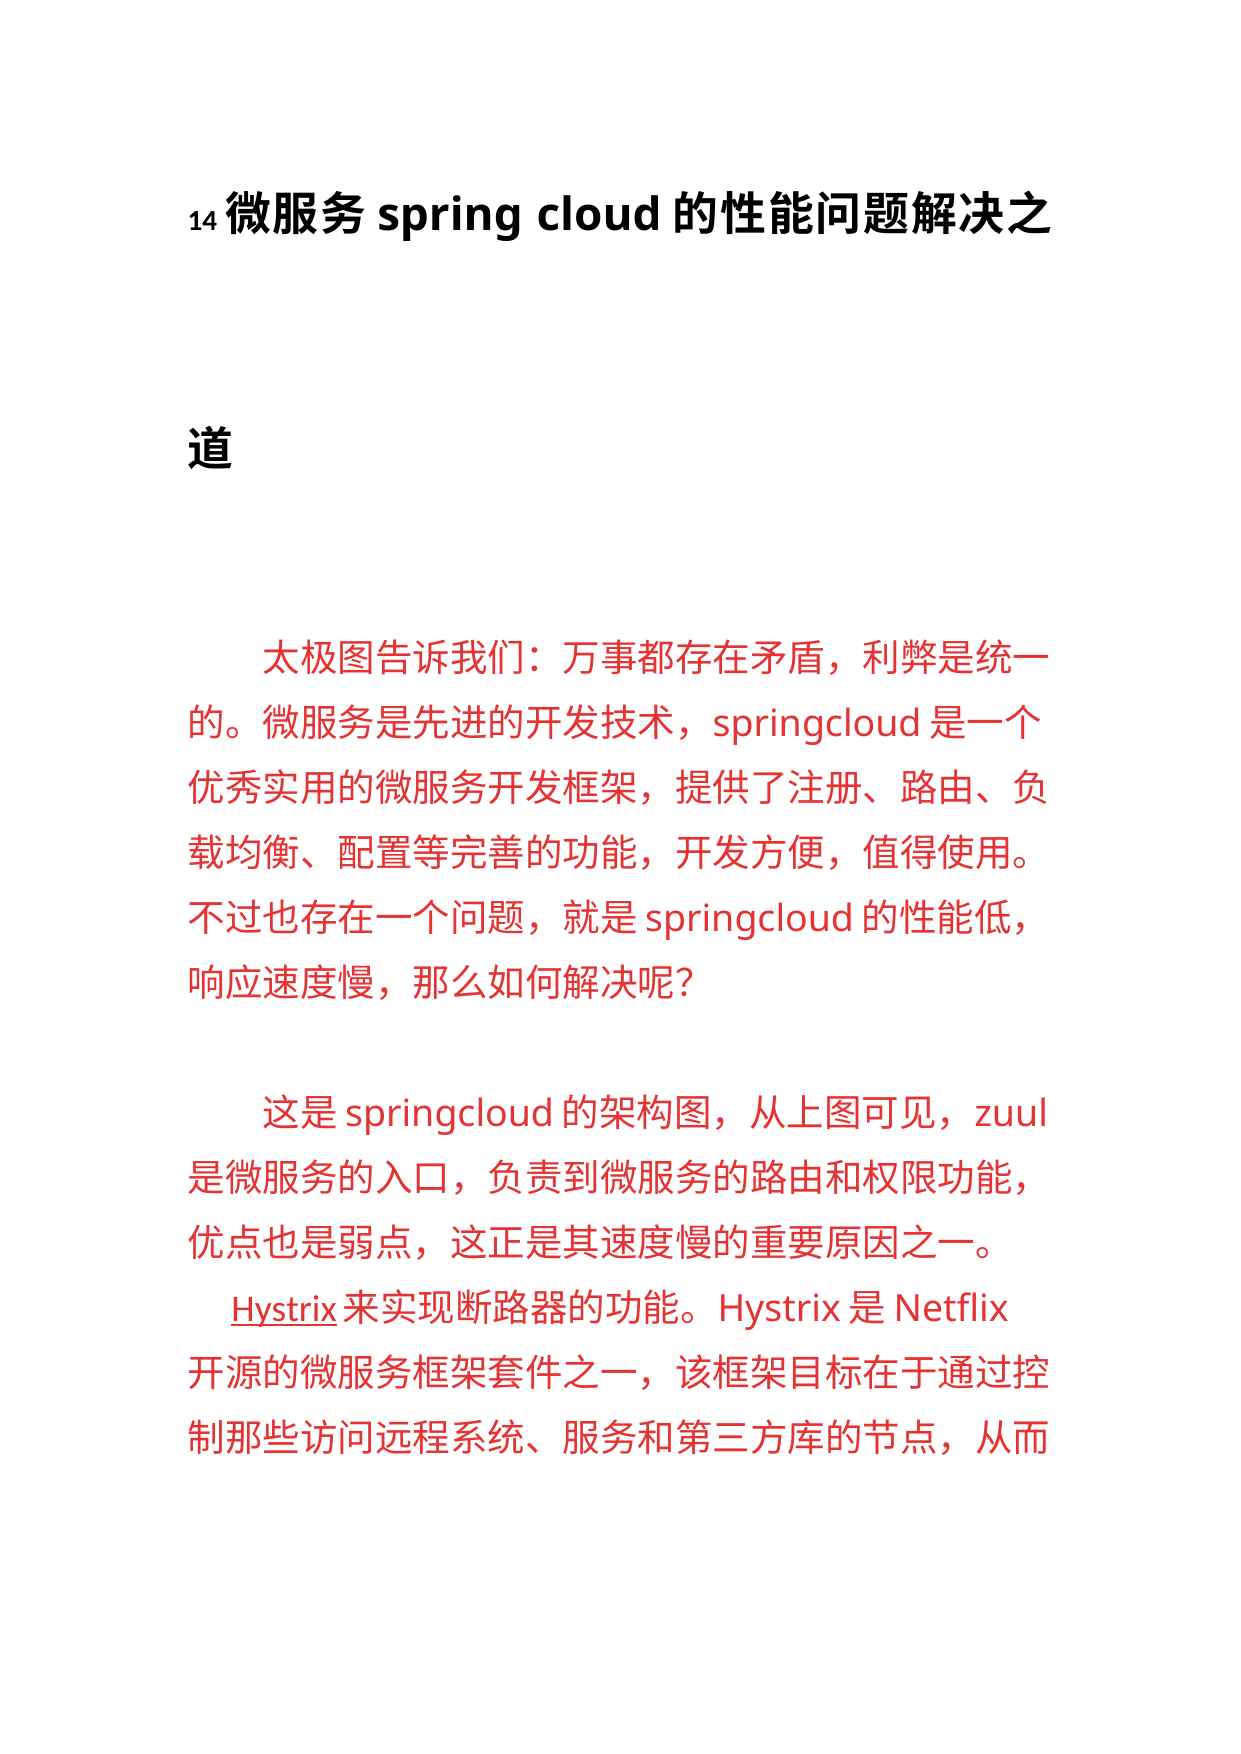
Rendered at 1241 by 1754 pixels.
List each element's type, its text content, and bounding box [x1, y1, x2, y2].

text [187, 1272, 1053, 1467]
text 这是springcloud的架构图，从上图可见，zuul是微服务的入口，负责到微服务的路由和权限功能，优点也是弱点，这正是其速度慢的重要原因之一。 [187, 1077, 1053, 1272]
subtitle 14微服务spring cloud的性能问题解决之道 [187, 162, 1053, 494]
text 太极图告诉我们：万事都存在矛盾，利弊是统一的。微服务是先进的开发技术，springcloud是一个优秀实用的微服务开发框架，提供了注册、路由、负载均衡、配置等完善的功能，开发方便，值得使用。不过也存在一个问题，就是springcloud的性能低，响应速度慢，那么如何解决呢？ [187, 622, 1053, 1012]
